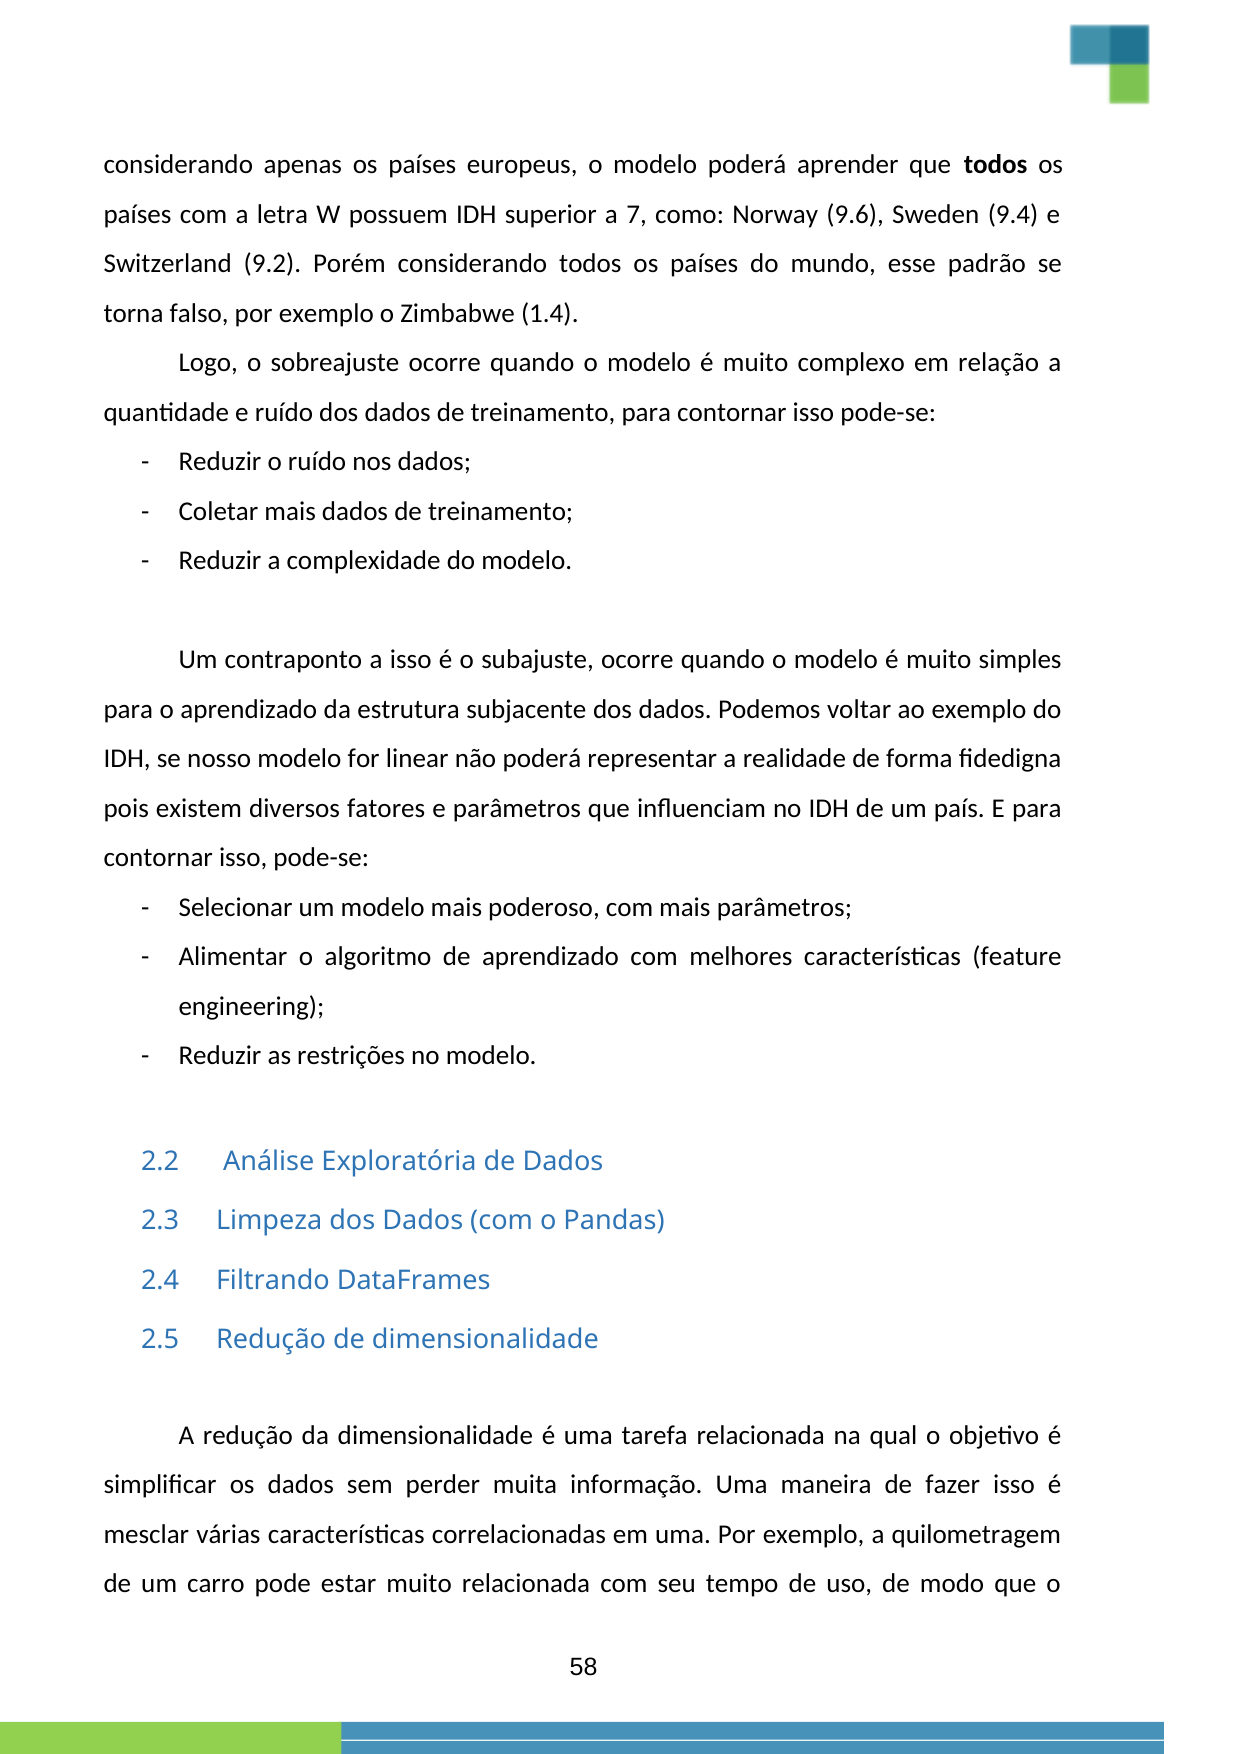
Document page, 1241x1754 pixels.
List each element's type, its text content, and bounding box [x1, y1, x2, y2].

list Alimentar o algoritmo de aprendizado com melhores características (feature engineering); [141, 939, 1063, 1022]
subtitle Filtrando DataFrames [141, 1260, 1063, 1297]
text Um contraponto a isso é o subajuste, ocorre quando o modelo é muito simples para o aprendizado da estrutura subjacente dos dados. Podemos voltar ao exemplo do IDH, se nosso modelo for linear não poderá representar a realidade de forma fidedigna pois existem diversos fatores e parâmetros que influenciam no IDH de um país. E para contornar isso, pode-se: [103, 642, 1063, 873]
list Reduzir a complexidade do modelo. [141, 543, 1063, 576]
list Reduzir as restrições no modelo. [141, 1038, 1063, 1071]
list Reduzir o ruído nos dados; [141, 444, 1063, 477]
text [103, 148, 1063, 329]
list Coletar mais dados de treinamento; [141, 494, 1063, 527]
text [103, 1418, 1063, 1600]
list Selecionar um modelo mais poderoso, com mais parâmetros; [141, 890, 1063, 923]
subtitle Redução de dimensionalidade [141, 1320, 1063, 1357]
text Logo, o sobreajuste ocorre quando o modelo é muito complexo em relação a quantidade e ruído dos dados de treinamento, para contornar isso pode-se: [103, 346, 1063, 428]
subtitle Análise Exploratória de Dados [141, 1141, 1063, 1178]
subtitle Limpeza dos Dados (com o Pandas) [141, 1201, 1063, 1238]
picture [1066, 11, 1167, 124]
